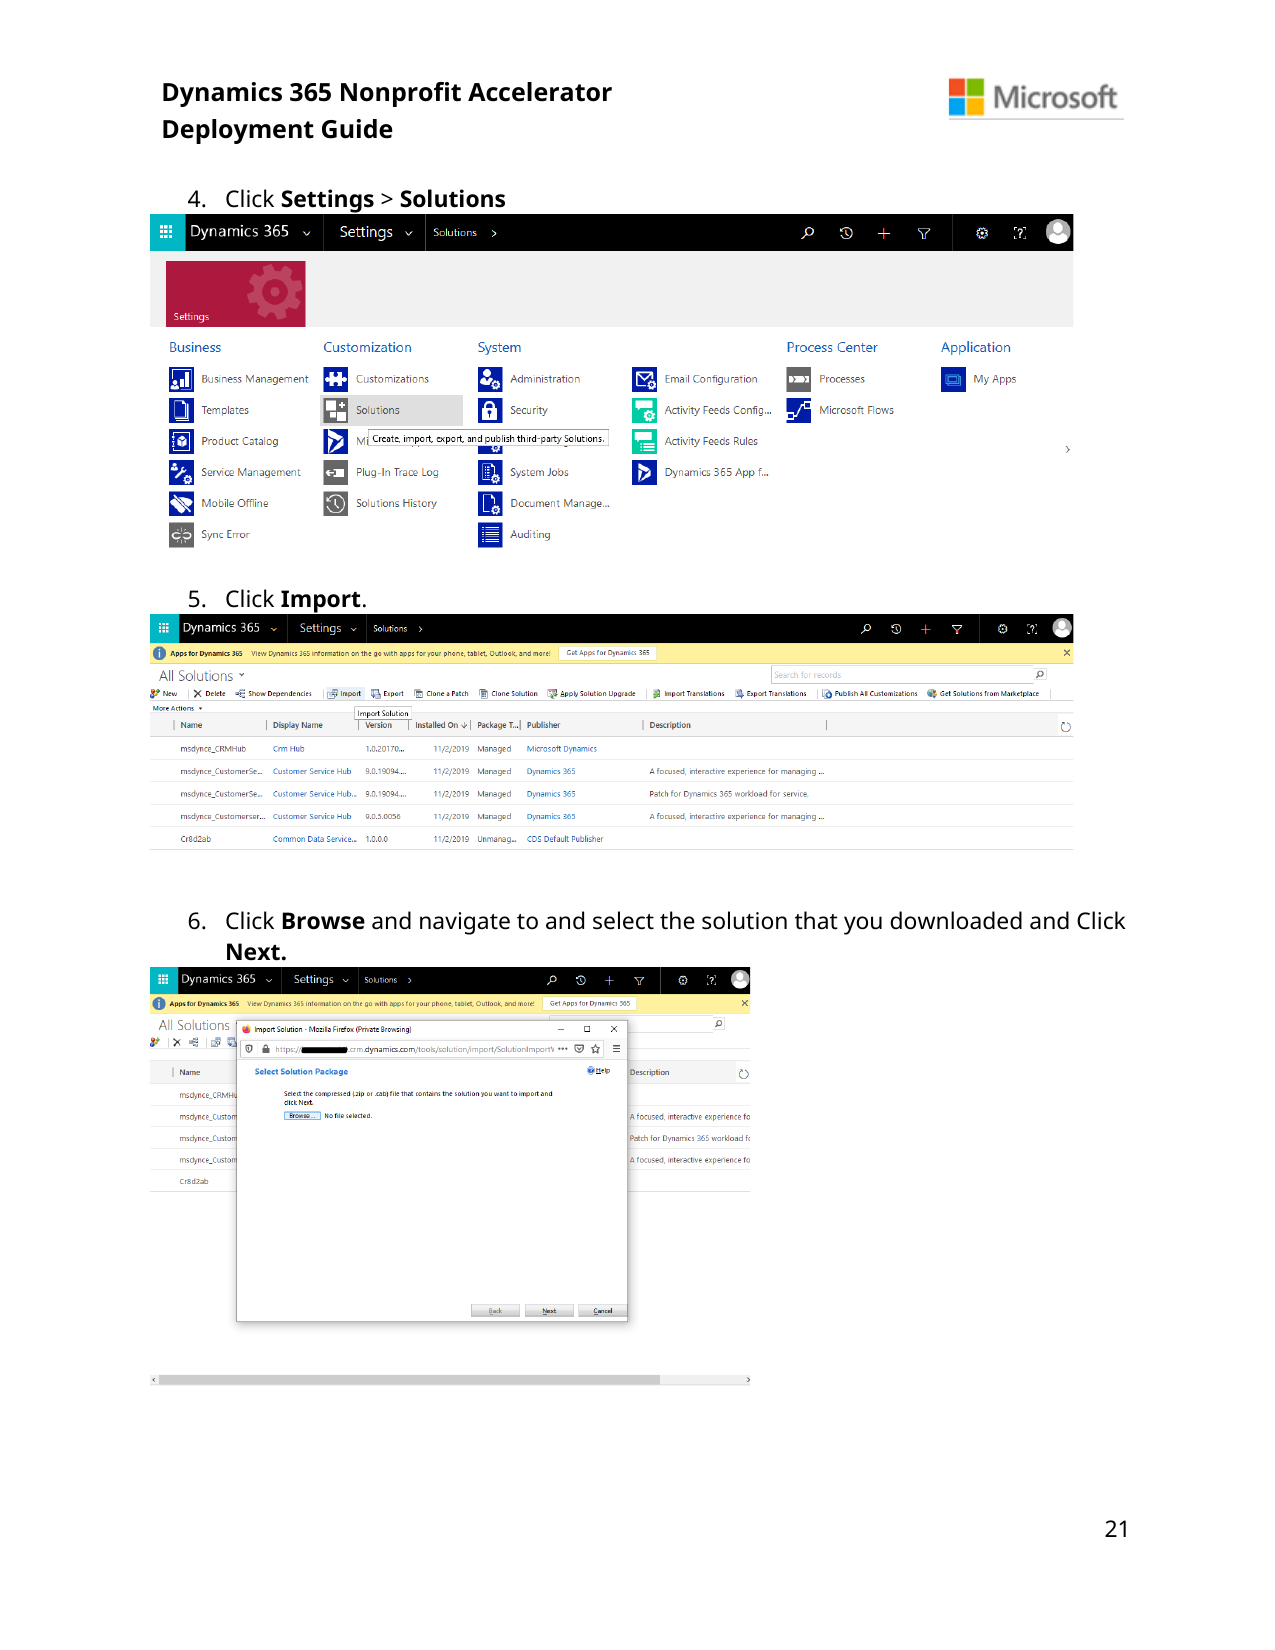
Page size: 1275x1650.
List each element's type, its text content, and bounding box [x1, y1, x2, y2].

list Click Settings > Solutions [187, 183, 1130, 214]
picture [150, 967, 750, 1386]
picture [948, 75, 1124, 121]
list Click Import. [187, 583, 1130, 615]
picture [150, 214, 1074, 565]
list Click Browse and navigate to and select the solution that you downloaded and Click Next. [187, 904, 1130, 967]
picture [150, 614, 1074, 886]
